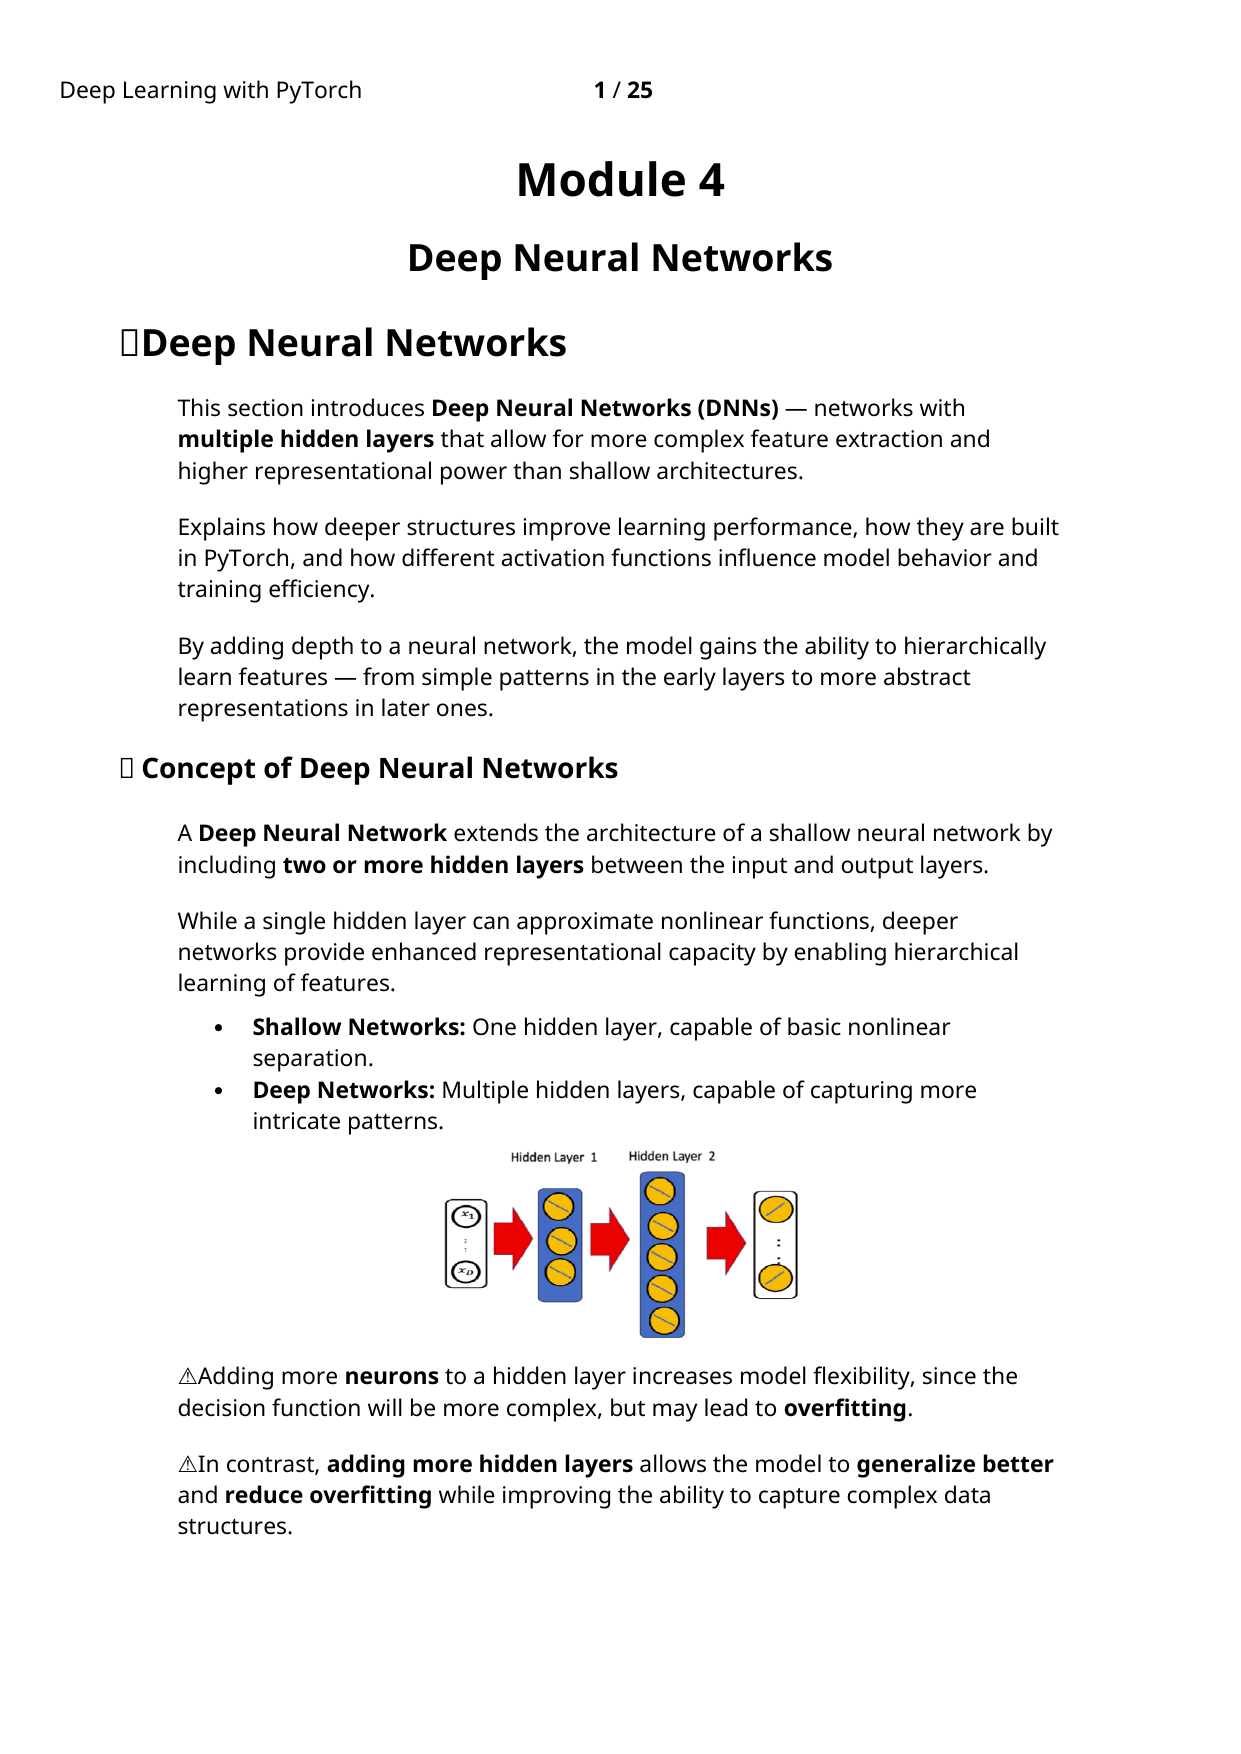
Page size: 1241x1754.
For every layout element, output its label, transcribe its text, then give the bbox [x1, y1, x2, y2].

subtitle 📌Deep Neural Networks [118, 316, 1063, 367]
text ⚠️In contrast, adding more hidden layers allows the model to generalize better and reduce overfitting while improving the ability to capture complex data structures. [177, 1448, 1063, 1541]
subtitle 🔹 Concept of Deep Neural Networks [118, 748, 1063, 787]
text While a single hidden layer can approximate nonlinear functions, deeper networks provide enhanced representational capacity by enabling hierarchical learning of features. [177, 905, 1063, 999]
list Deep Networks: Multiple hidden layers, capable of capturing more intricate patterns. [215, 1074, 1063, 1136]
text A Deep Neural Network extends the architecture of a shallow neural network by including two or more hidden layers between the input and output layers. [177, 817, 1063, 880]
text Deep Neural Networks [177, 232, 1063, 283]
picture [436, 1144, 804, 1340]
text ⚠️Adding more neurons to a hidden layer increases model flexibility, since the decision function will be more complex, but may lead to overfitting. [177, 1360, 1063, 1423]
text This section introduces Deep Neural Networks (DNNs) — networks with multiple hidden layers that allow for more complex feature extraction and higher representational power than shallow architectures. [177, 392, 1063, 486]
text By adding depth to a neural network, the model gains the ability to hierarchically learn features — from simple patterns in the early layers to more abstract representations in later ones. [177, 629, 1063, 723]
text Explains how deeper structures improve learning performance, how they are built in PyTorch, and how different activation functions influence model behavior and training efficiency. [177, 511, 1063, 604]
subtitle Module 4 [177, 148, 1063, 210]
list Shallow Networks: One hidden layer, capable of basic nonlinear separation. [215, 1011, 1063, 1074]
